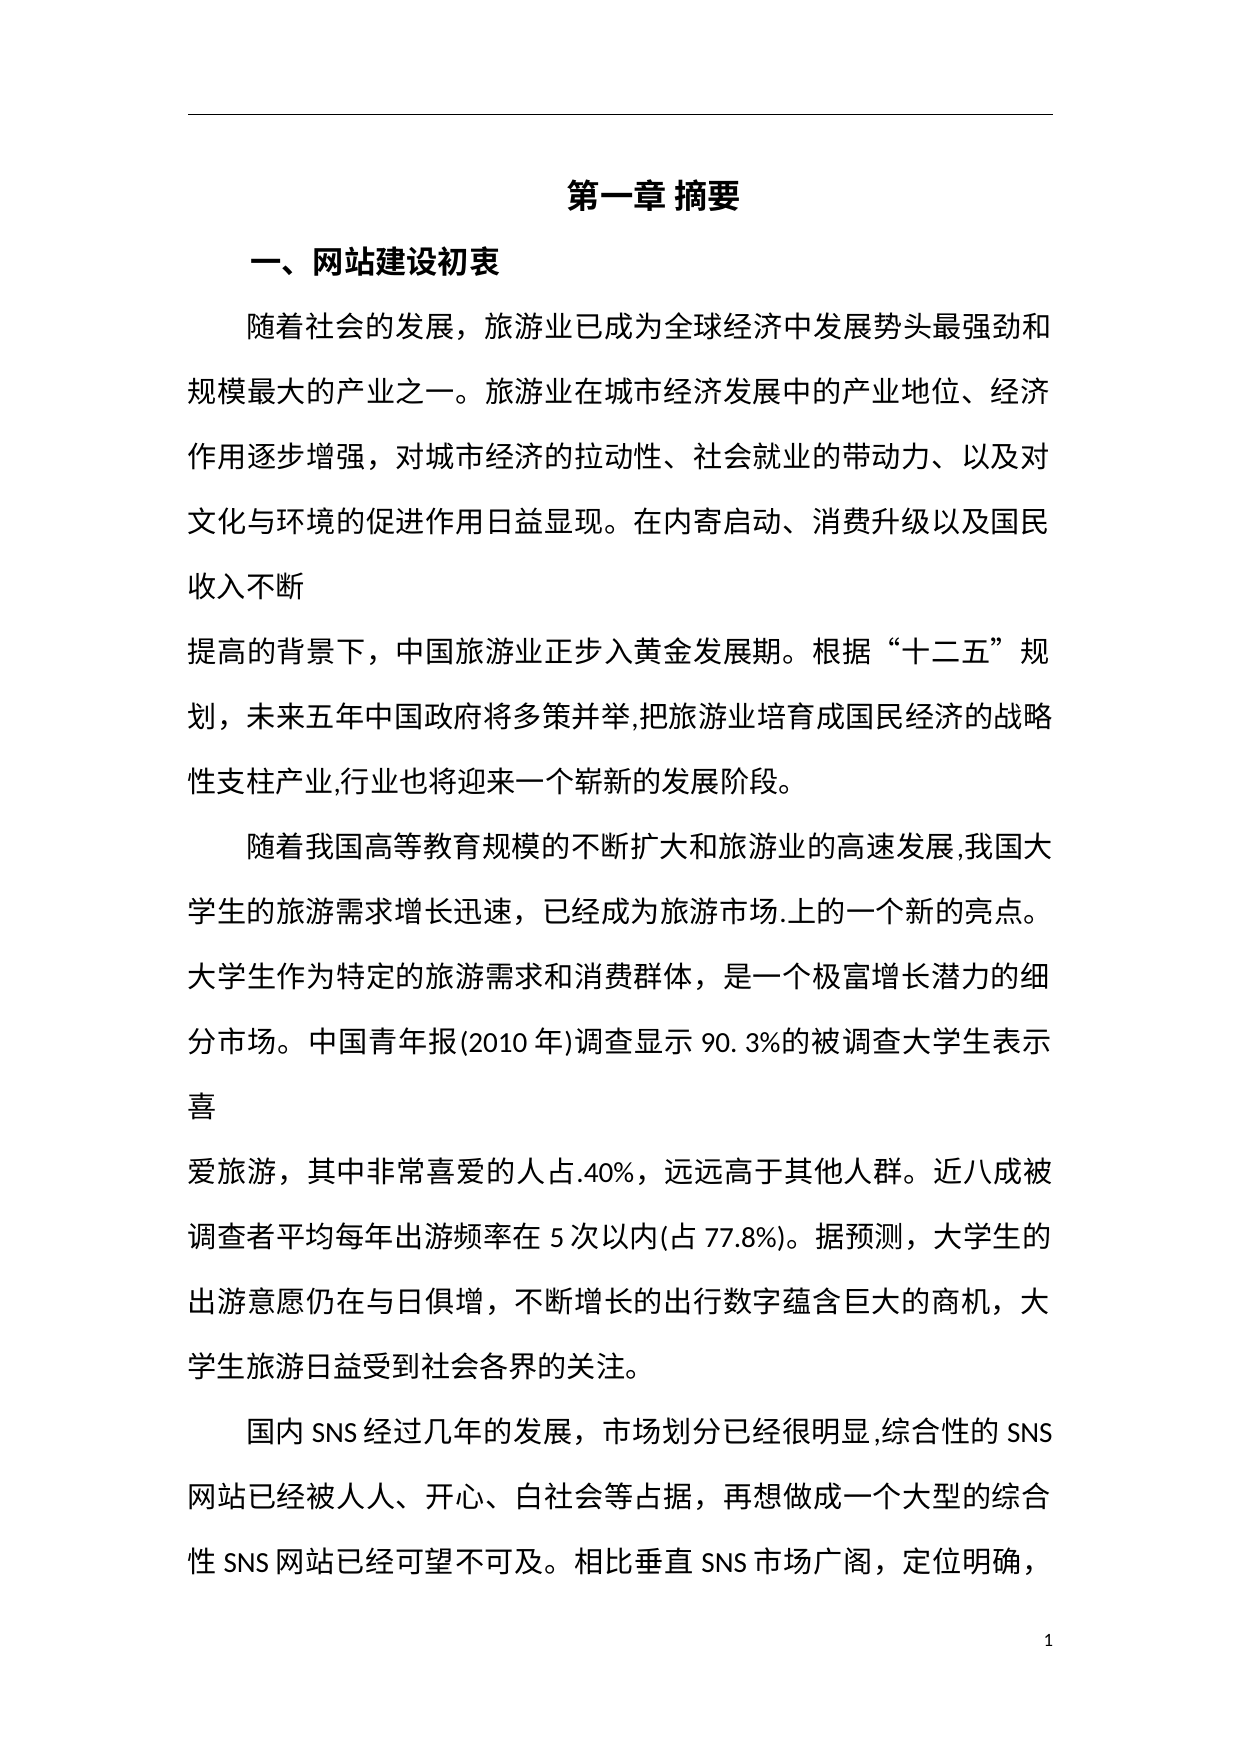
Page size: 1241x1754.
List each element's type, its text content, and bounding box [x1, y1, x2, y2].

subtitle 第一章 摘要 [187, 162, 1053, 227]
text 随着社会的发展，旅游业已成为全球经济中发展势头最强劲和规模最大的产业之一。旅游业在城市经济发展中的产业地位、经济作用逐步增强，对城市经济的拉动性、社会就业的带动力、以及对文化与环境的促进作用日益显现。在内寄启动、消费升级以及国民收入不断 [187, 292, 1053, 617]
text 提高的背景下，中国旅游业正步入黄金发展期。根据“十二五”规划，未来五年中国政府将多策并举,把旅游业培育成国民经济的战略性支柱产业,行业也将迎来一个崭新的发展阶段。 [187, 617, 1053, 812]
text 随着我国高等教育规模的不断扩大和旅游业的高速发展,我国大学生的旅游需求增长迅速，已经成为旅游市场.上的一个新的亮点。大学生作为特定的旅游需求和消费群体，是一个极富增长潜力的细分市场。中国青年报(2010年)调查显示90. 3%的被调查大学生表示喜 [187, 812, 1053, 1137]
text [187, 1397, 1053, 1592]
text 爱旅游，其中非常喜爱的人占.40%，远远高于其他人群。近八成被调查者平均每年出游频率在5次以内(占77.8%)。据预测，大学生的出游意愿仍在与日俱增，不断增长的出行数字蕴含巨大的商机，大学生旅游日益受到社会各界的关注。 [187, 1137, 1053, 1397]
subtitle 一、网站建设初衷 [187, 227, 1053, 292]
